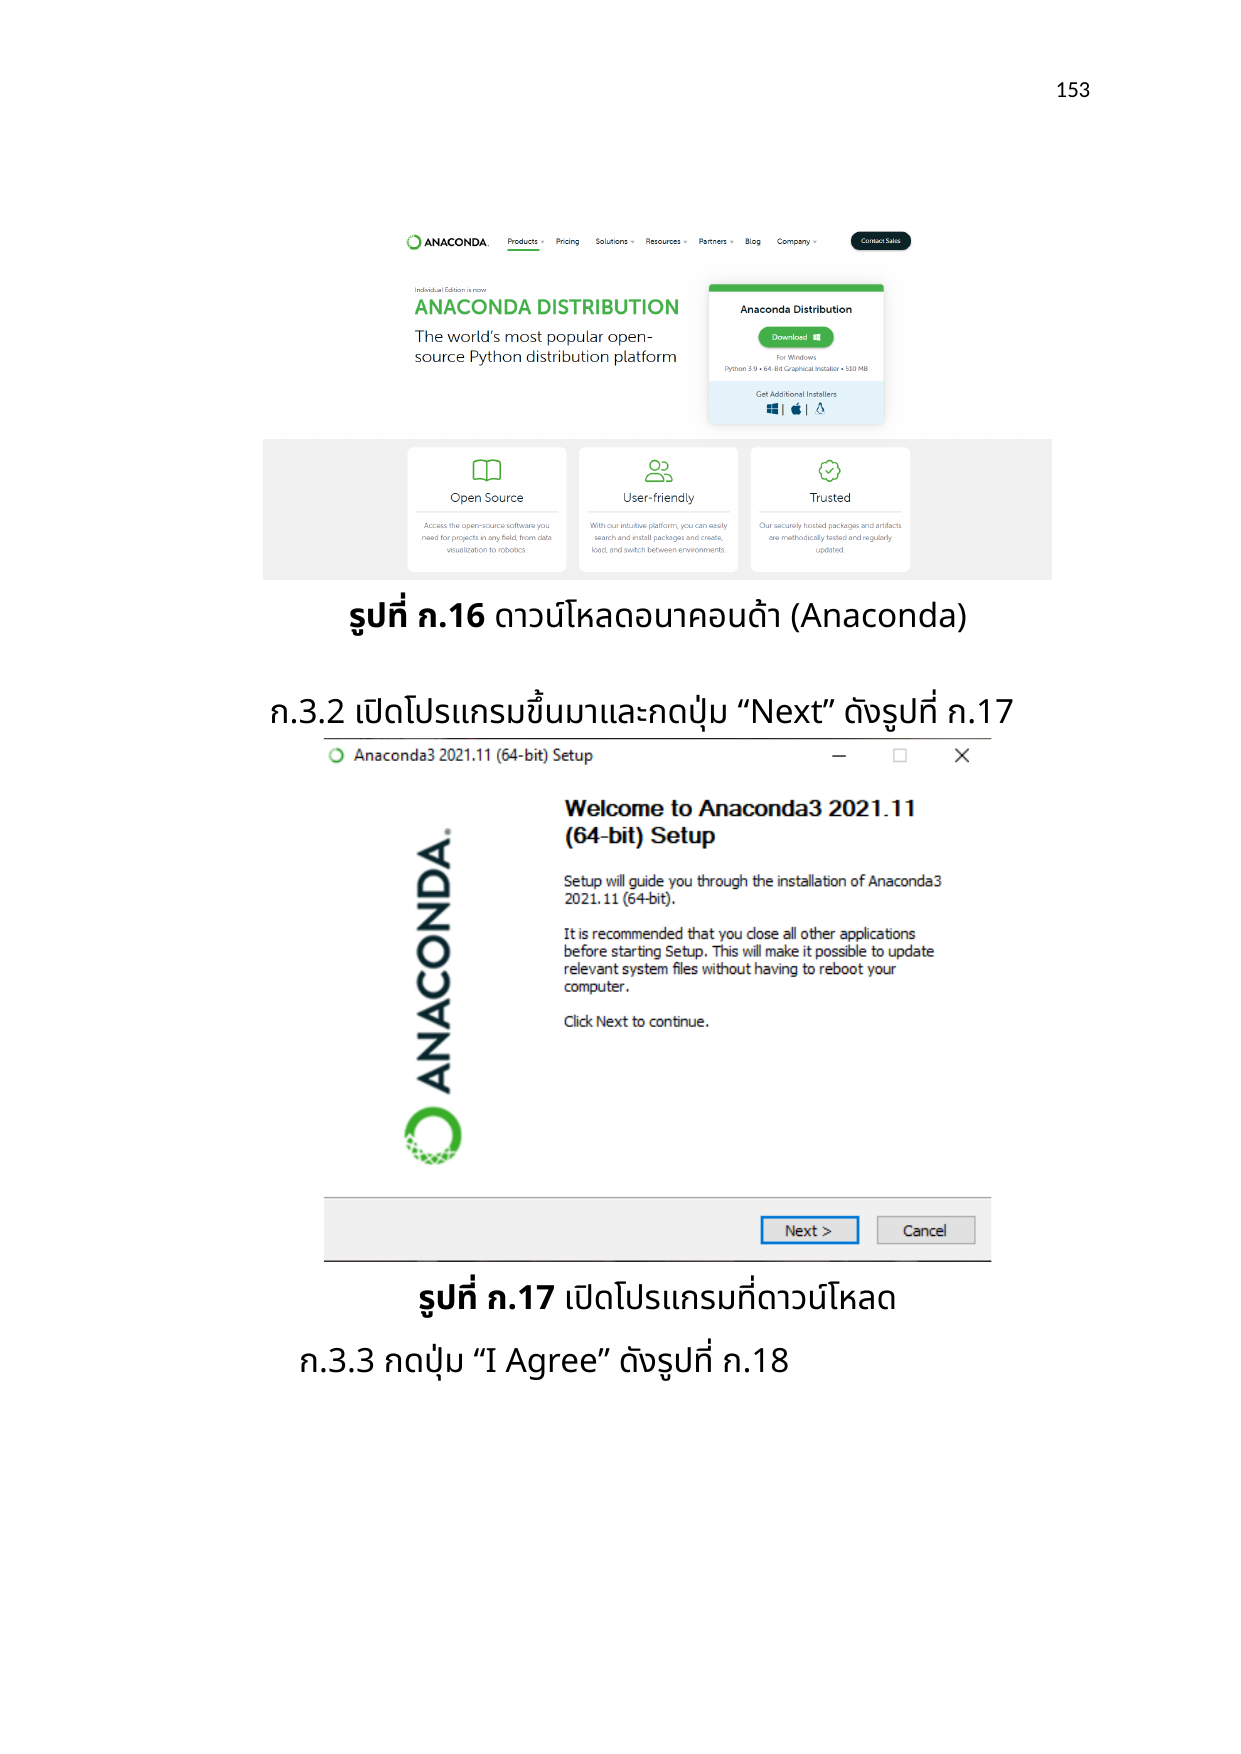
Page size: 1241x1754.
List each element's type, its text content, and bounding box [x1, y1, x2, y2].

text ก.3.2 เปิดโปรแกรมขึ้นมาและกดปุ่ม “Next” ดังรูปที่ ก.17 [225, 688, 1090, 739]
text รูปที่ ก.16 ดาวน์โหลดอนาคอนด้า (Anaconda) [225, 592, 1090, 643]
picture [263, 225, 1053, 580]
picture [323, 738, 992, 1262]
text ก.3.3 กดปุ่ม “I Agree” ดังรูปที่ ก.18 [225, 1337, 1090, 1388]
text รูปที่ ก.17 เปิดโปรแกรมที่ดาวน์โหลด [225, 1274, 1090, 1325]
